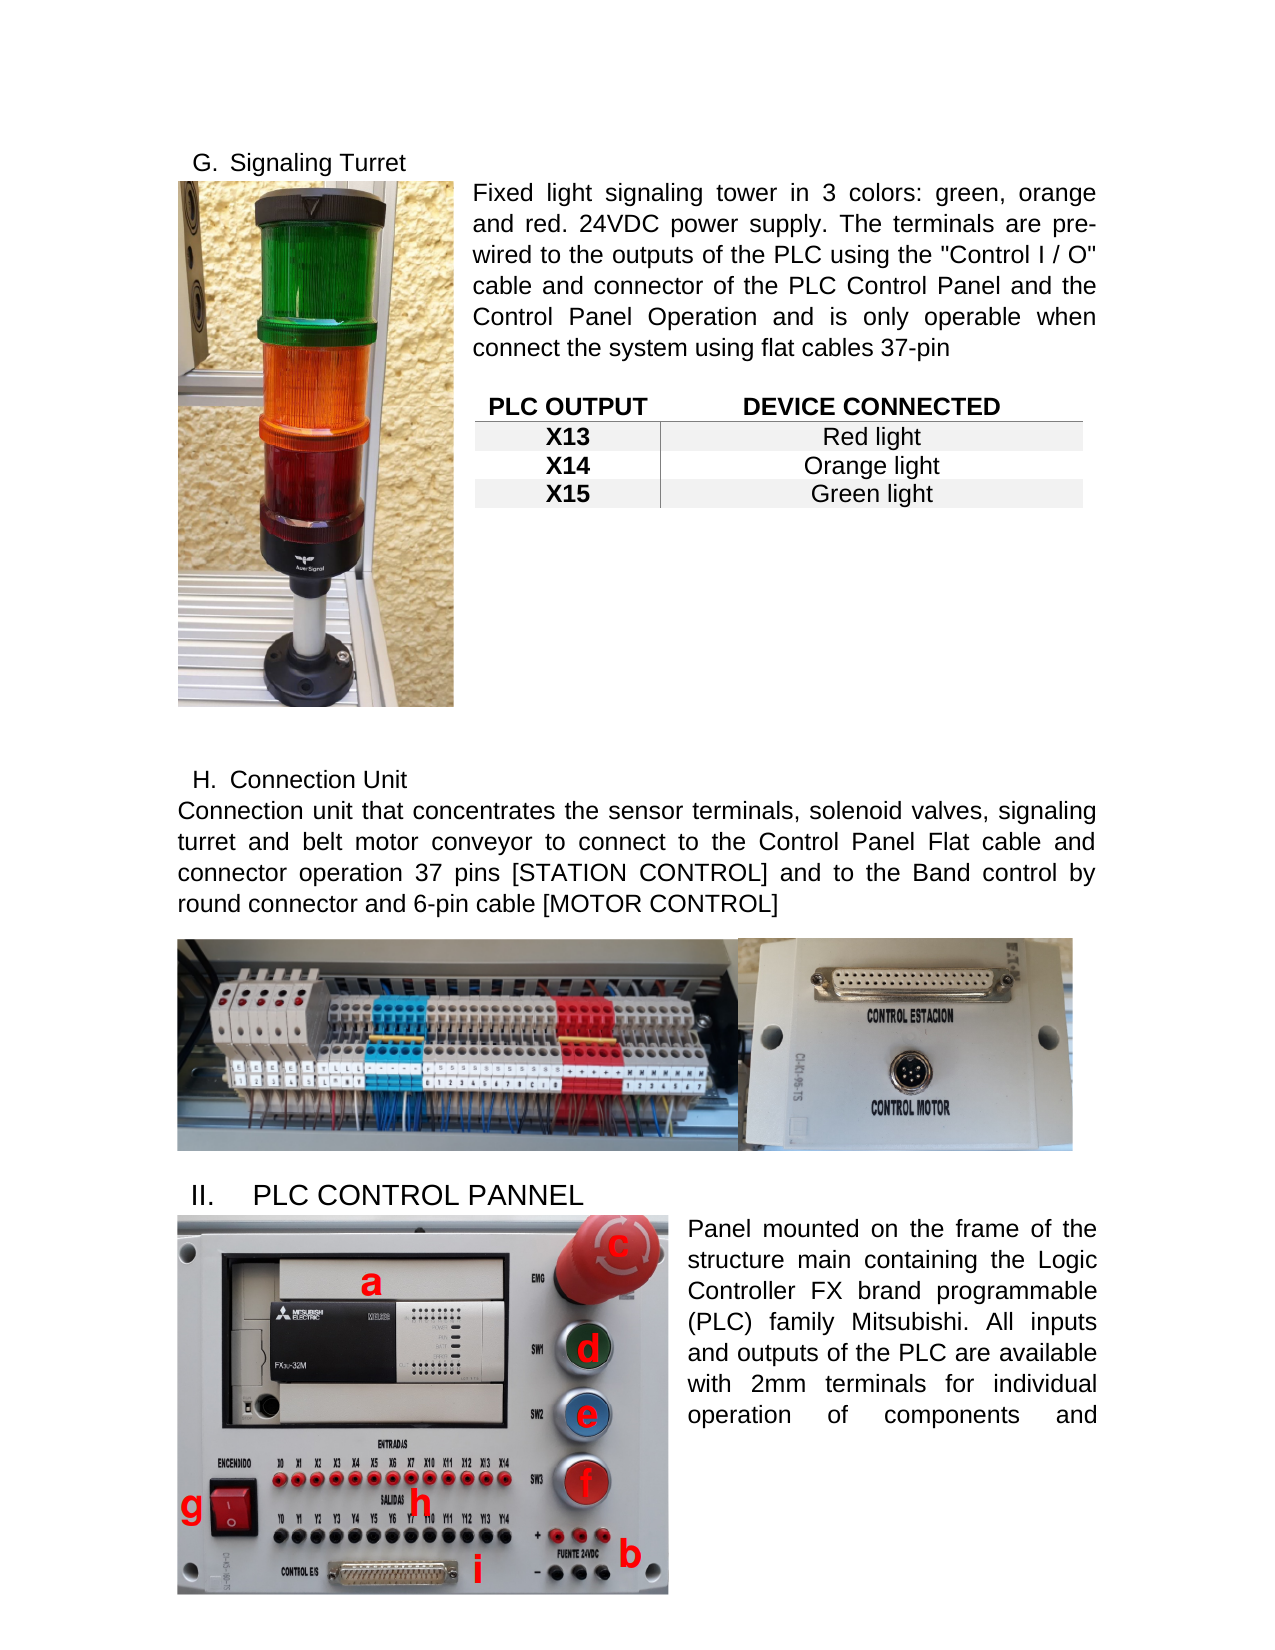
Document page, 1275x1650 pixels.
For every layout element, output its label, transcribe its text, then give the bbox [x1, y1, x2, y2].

picture [177, 181, 454, 707]
table_header Device Connected [660, 392, 1083, 421]
table_cell X14 [475, 451, 660, 479]
text Connection unit that concentrates the sensor terminals, solenoid valves, signaling turret and belt motor conveyor to connect to the Control Panel Flat cable and connector operation 37 pins [STATION CONTROL] and to the Band control by round connector and 6-pin cable [MOTOR CONTROL] [177, 796, 1098, 918]
picture [177, 1215, 669, 1595]
table_cell Green light [661, 479, 1083, 508]
subtitle Connection Unit [192, 766, 1098, 794]
table_cell Red light [661, 422, 1083, 451]
text Fixed light signaling tower in 3 colors: green, orange and red. 24VDC power supply. The terminals are pre-wired to the outputs of the PLC using the "Control I / O" cable and connector of the PLC Control Panel and the Control Panel Operation and is only operable when connect the system using flat cables 37-pin [177, 178, 1098, 362]
table_cell X15 [475, 479, 660, 508]
table_header PLC Output [475, 392, 660, 421]
subtitle PLC CONTROL PANNEL [215, 1178, 1098, 1212]
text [177, 1213, 1098, 1428]
picture [177, 936, 1073, 1151]
table_cell X13 [475, 422, 660, 451]
table_cell Orange light [661, 451, 1083, 479]
subtitle Signaling Turret [192, 148, 1098, 176]
